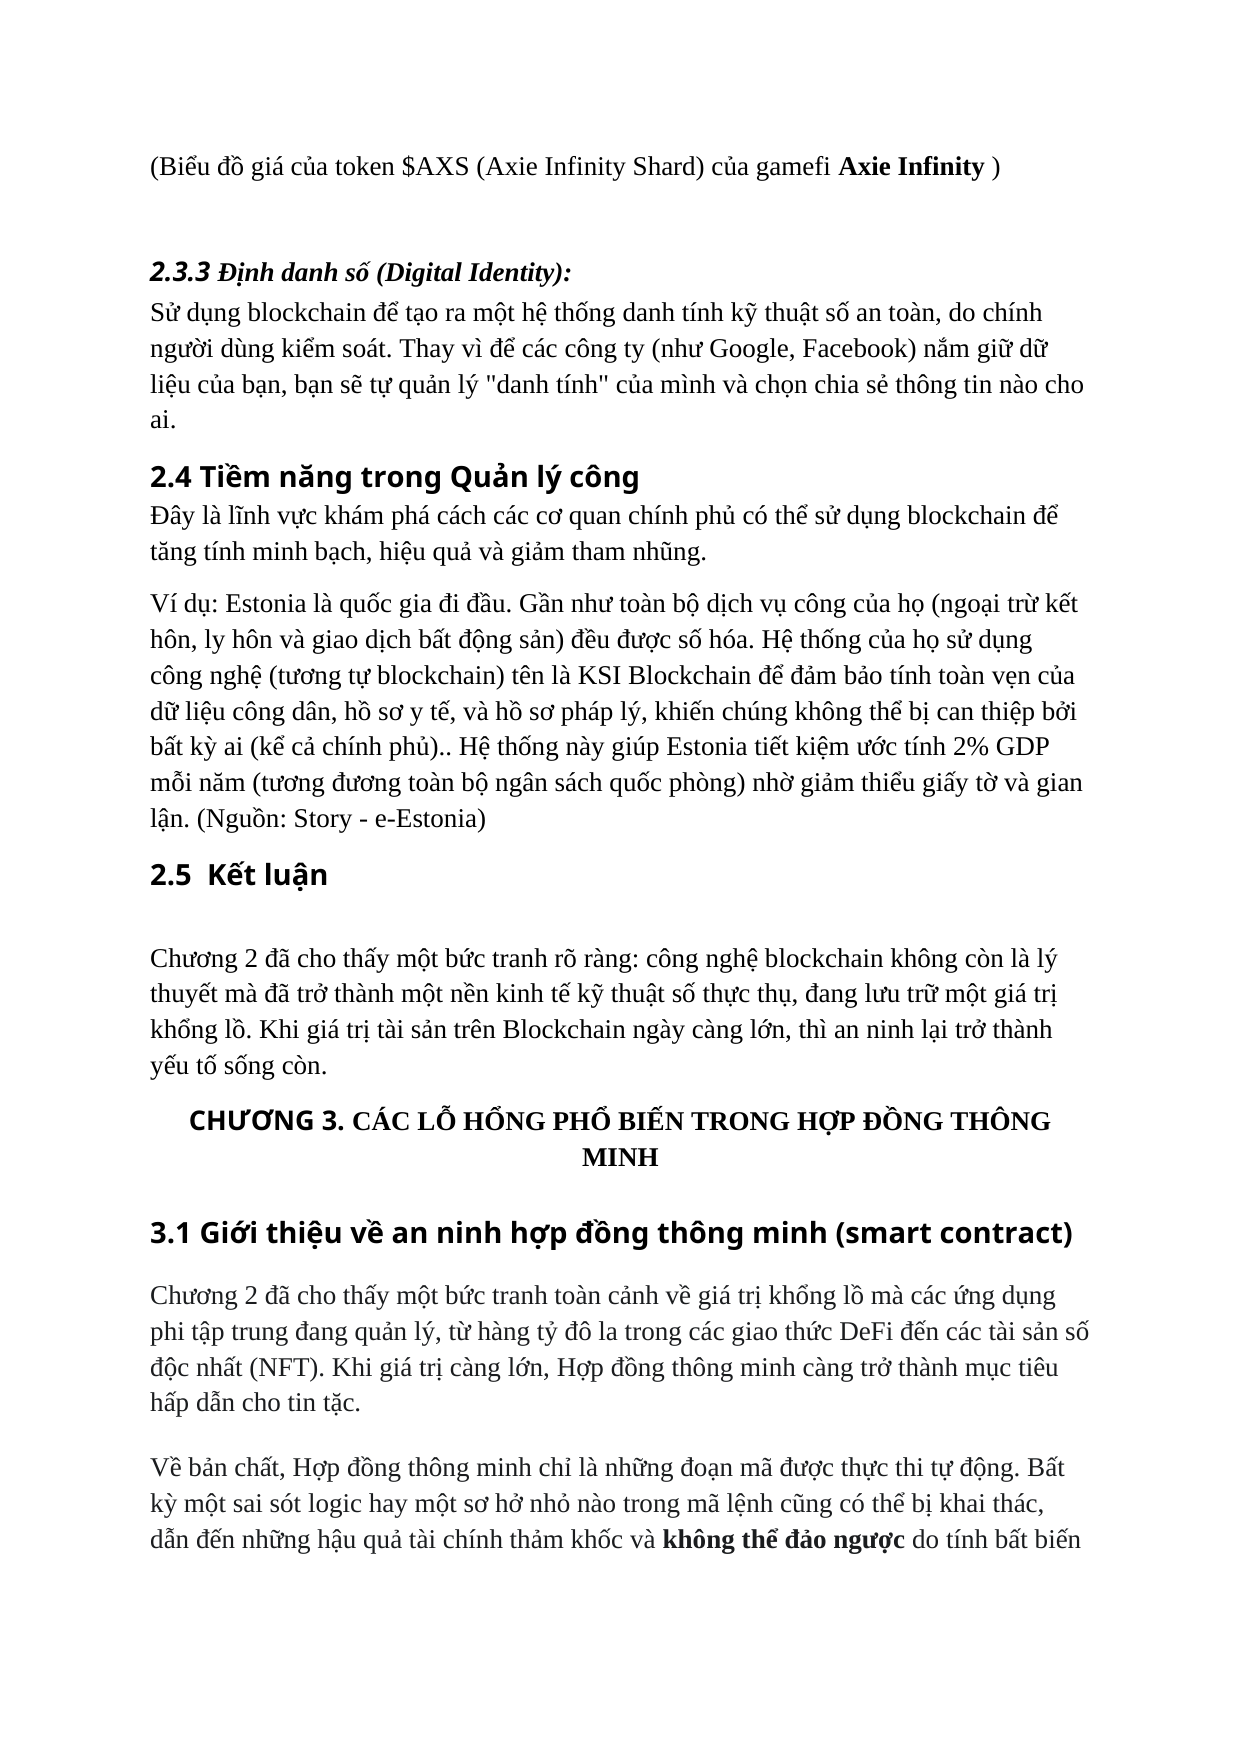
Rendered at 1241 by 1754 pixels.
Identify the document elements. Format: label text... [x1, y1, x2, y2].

text Định danh số (Digital Identity): [150, 252, 1090, 289]
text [150, 1451, 1090, 1554]
text Đây là lĩnh vực khám phá cách các cơ quan chính phủ có thể sử dụng blockchain để tăng tính minh bạch, hiệu quả và giảm tham nhũng. [150, 499, 1090, 566]
text Tiềm năng trong Quản lý công [150, 456, 1090, 496]
text Kết luận [150, 854, 1090, 938]
text (Biểu đồ giá của token $AXS (Axie Infinity Shard) của gamefi Axie Infinity ) [150, 150, 1090, 181]
text Sử dụng blockchain để tạo ra một hệ thống danh tính kỹ thuật số an toàn, do chính người dùng kiểm soát. Thay vì để các công ty (như Google, Facebook) nắm giữ dữ liệu của bạn, bạn sẽ tự quản lý "danh tính" của mình và chọn chia sẻ thông tin nào cho ai. [150, 296, 1090, 434]
text Chương 2 đã cho thấy một bức tranh toàn cảnh về giá trị khổng lồ mà các ứng dụng phi tập trung đang quản lý, từ hàng tỷ đô la trong các giao thức DeFi đến các tài sản số độc nhất (NFT). Khi giá trị càng lớn, Hợp đồng thông minh càng trở thành mục tiêu hấp dẫn cho tin tặc. [150, 1279, 1090, 1418]
text Chương 2 đã cho thấy một bức tranh rõ ràng: công nghệ blockchain không còn là lý thuyết mà đã trở thành một nền kinh tế kỹ thuật số thực thụ, đang lưu trữ một giá trị khổng lồ. Khi giá trị tài sản trên Blockchain ngày càng lớn, thì an ninh lại trở thành yếu tố sống còn. [150, 942, 1090, 1080]
text Giới thiệu về an ninh hợp đồng thông minh (smart contract) [150, 1213, 1090, 1252]
text CÁC LỖ HỔNG PHỔ BIẾN TRONG HỢP ĐỒNG THÔNG MINH [150, 1101, 1090, 1172]
text Ví dụ: Estonia là quốc gia đi đầu. Gần như toàn bộ dịch vụ công của họ (ngoại trừ kết hôn, ly hôn và giao dịch bất động sản) đều được số hóa. Hệ thống của họ sử dụng công nghệ (tương tự blockchain) tên là KSI Blockchain để đảm bảo tính toàn vẹn của dữ liệu công dân, hồ sơ y tế, và hồ sơ pháp lý, khiến chúng không thể bị can thiệp bởi bất kỳ ai (kể cả chính phủ).. Hệ thống này giúp Estonia tiết kiệm ước tính 2% GDP mỗi năm (tương đương toàn bộ ngân sách quốc phòng) nhờ giảm thiểu giấy tờ và gian lận. (Nguồn: Story - e-Estonia) [150, 588, 1090, 833]
